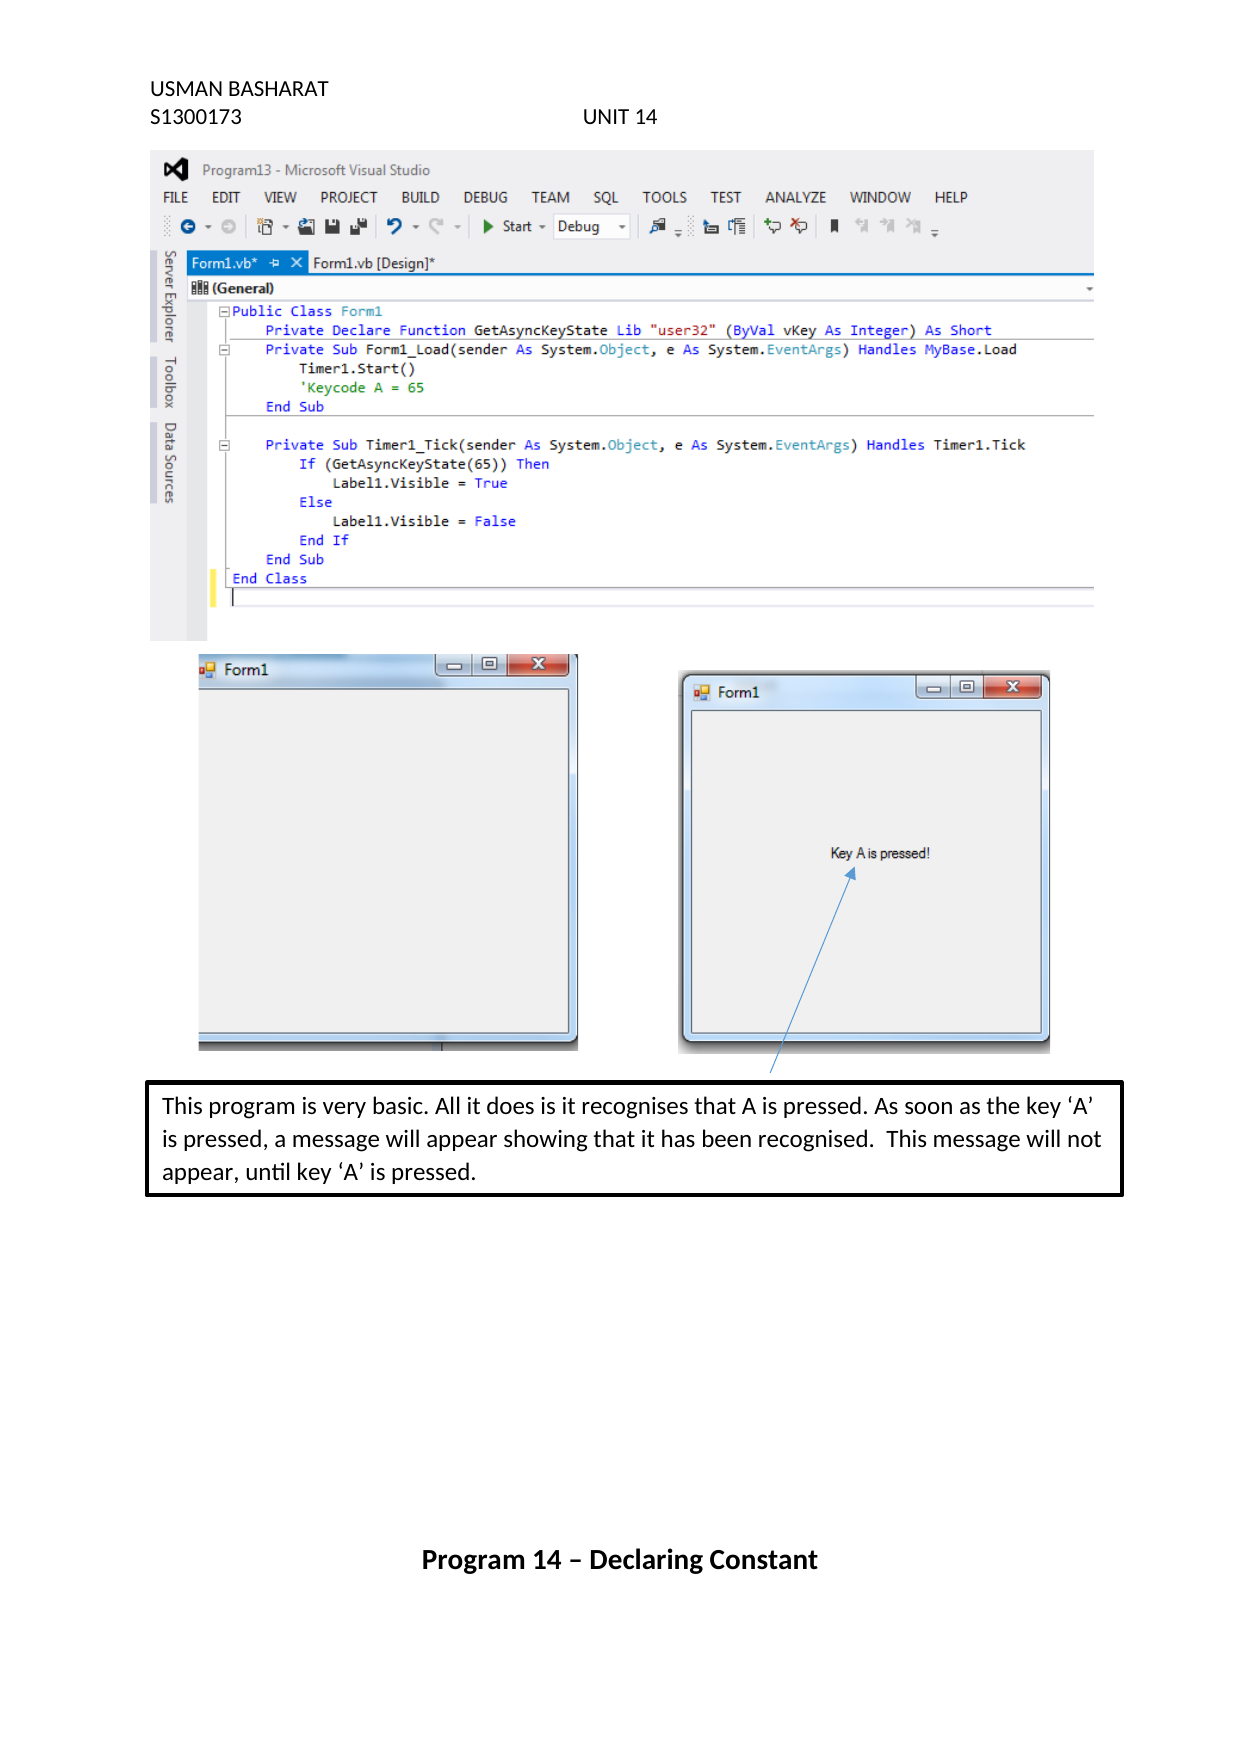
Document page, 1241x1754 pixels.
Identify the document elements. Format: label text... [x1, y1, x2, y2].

picture [678, 670, 1050, 1054]
picture [150, 150, 1094, 641]
picture [198, 654, 579, 1051]
text Program 14 – Declaring Constant [150, 1541, 1090, 1577]
